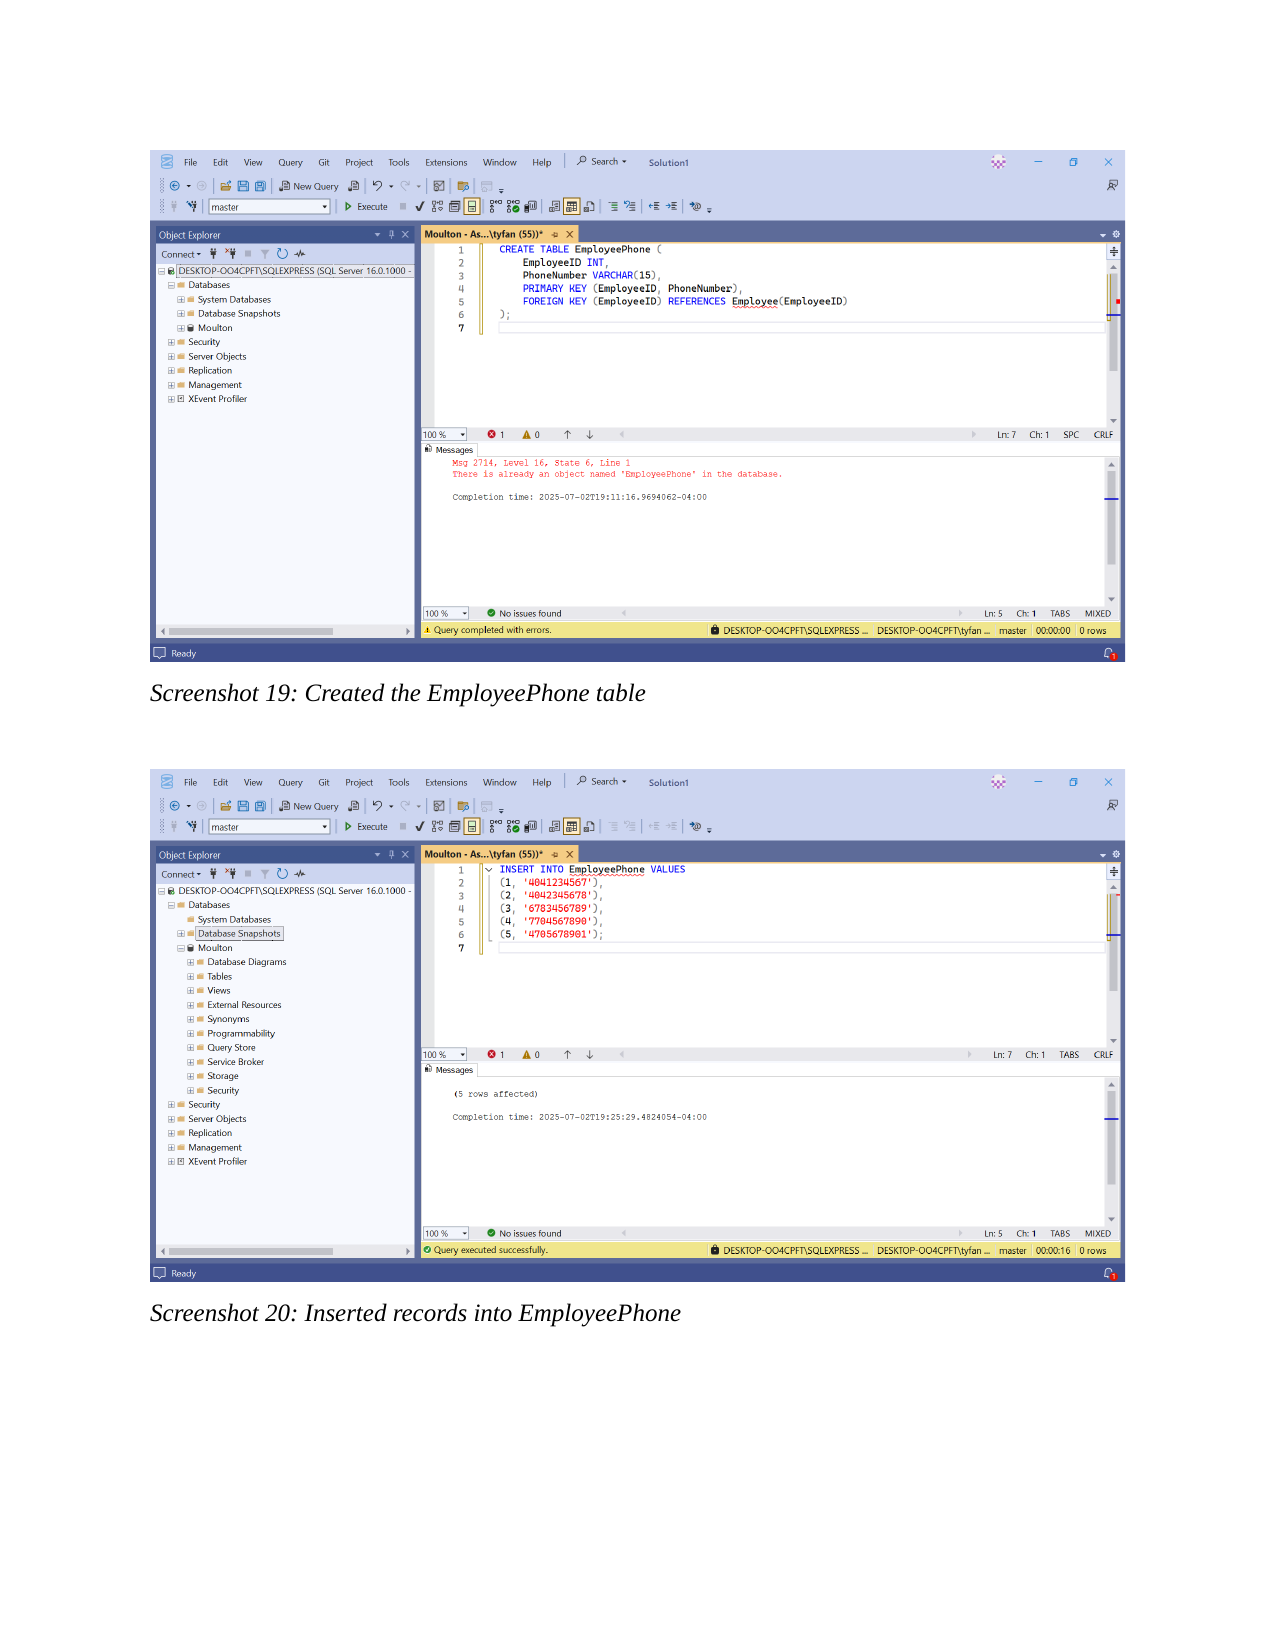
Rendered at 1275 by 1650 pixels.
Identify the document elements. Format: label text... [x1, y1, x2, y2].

picture [150, 769, 1125, 1282]
picture [150, 150, 1125, 662]
text Screenshot 20: Inserted records into EmployeePhone [150, 1298, 1125, 1327]
text Screenshot 19: Created the EmployeePhone table [150, 678, 1125, 707]
